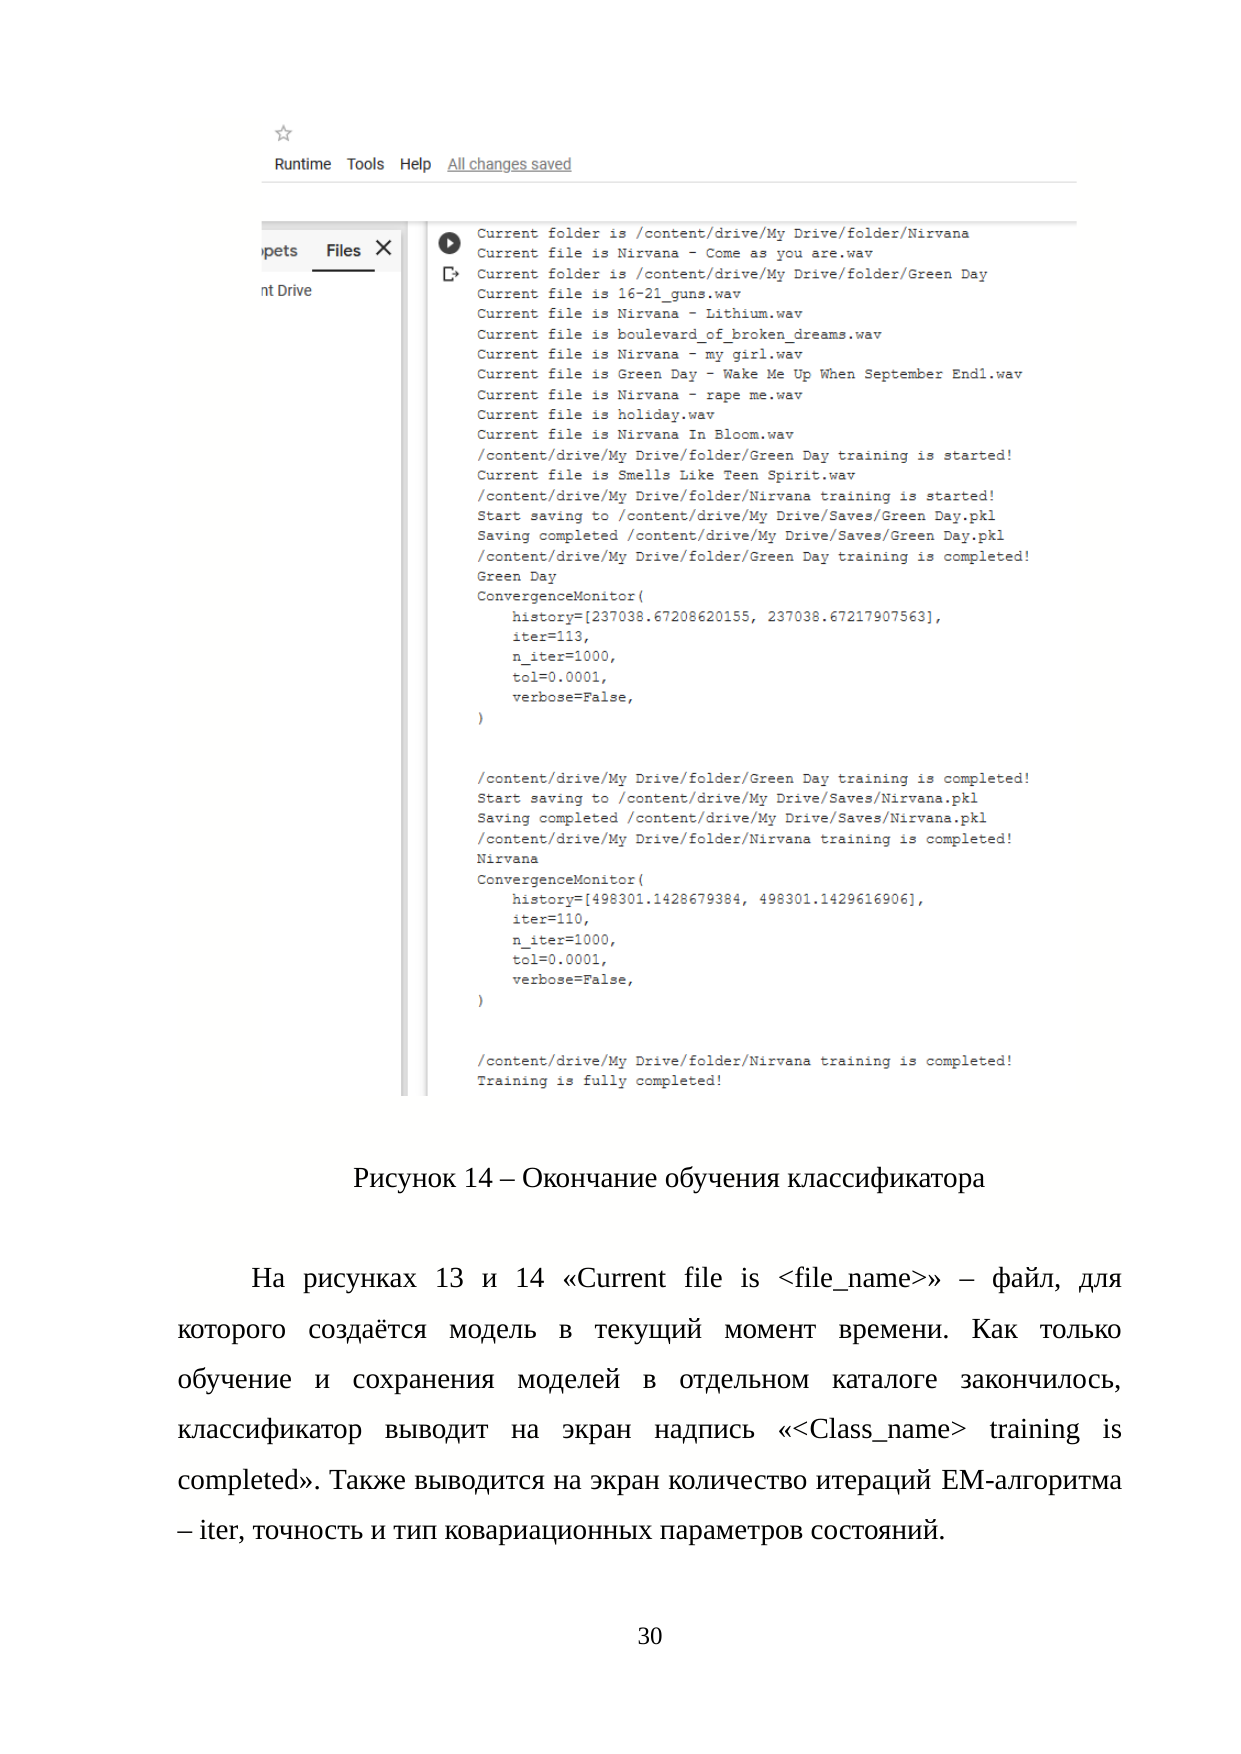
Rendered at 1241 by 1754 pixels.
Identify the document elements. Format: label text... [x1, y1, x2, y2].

text На рисунках 13 и 14 «Current file is <file_name>» – файл, для которого создаётся модель в текущий момент времени. Как только обучение и сохранения моделей в отдельном каталоге закончилось, классификатор выводит на экран надпись «<Class_name> training is completed». Также выводится на экран количество итераций EM-алгоритма – iter, точность и тип ковариационных параметров состояний. [177, 1261, 1122, 1546]
picture [261, 118, 1077, 1096]
text Рисунок 14 – Окончание обучения классификатора [177, 1160, 1122, 1193]
